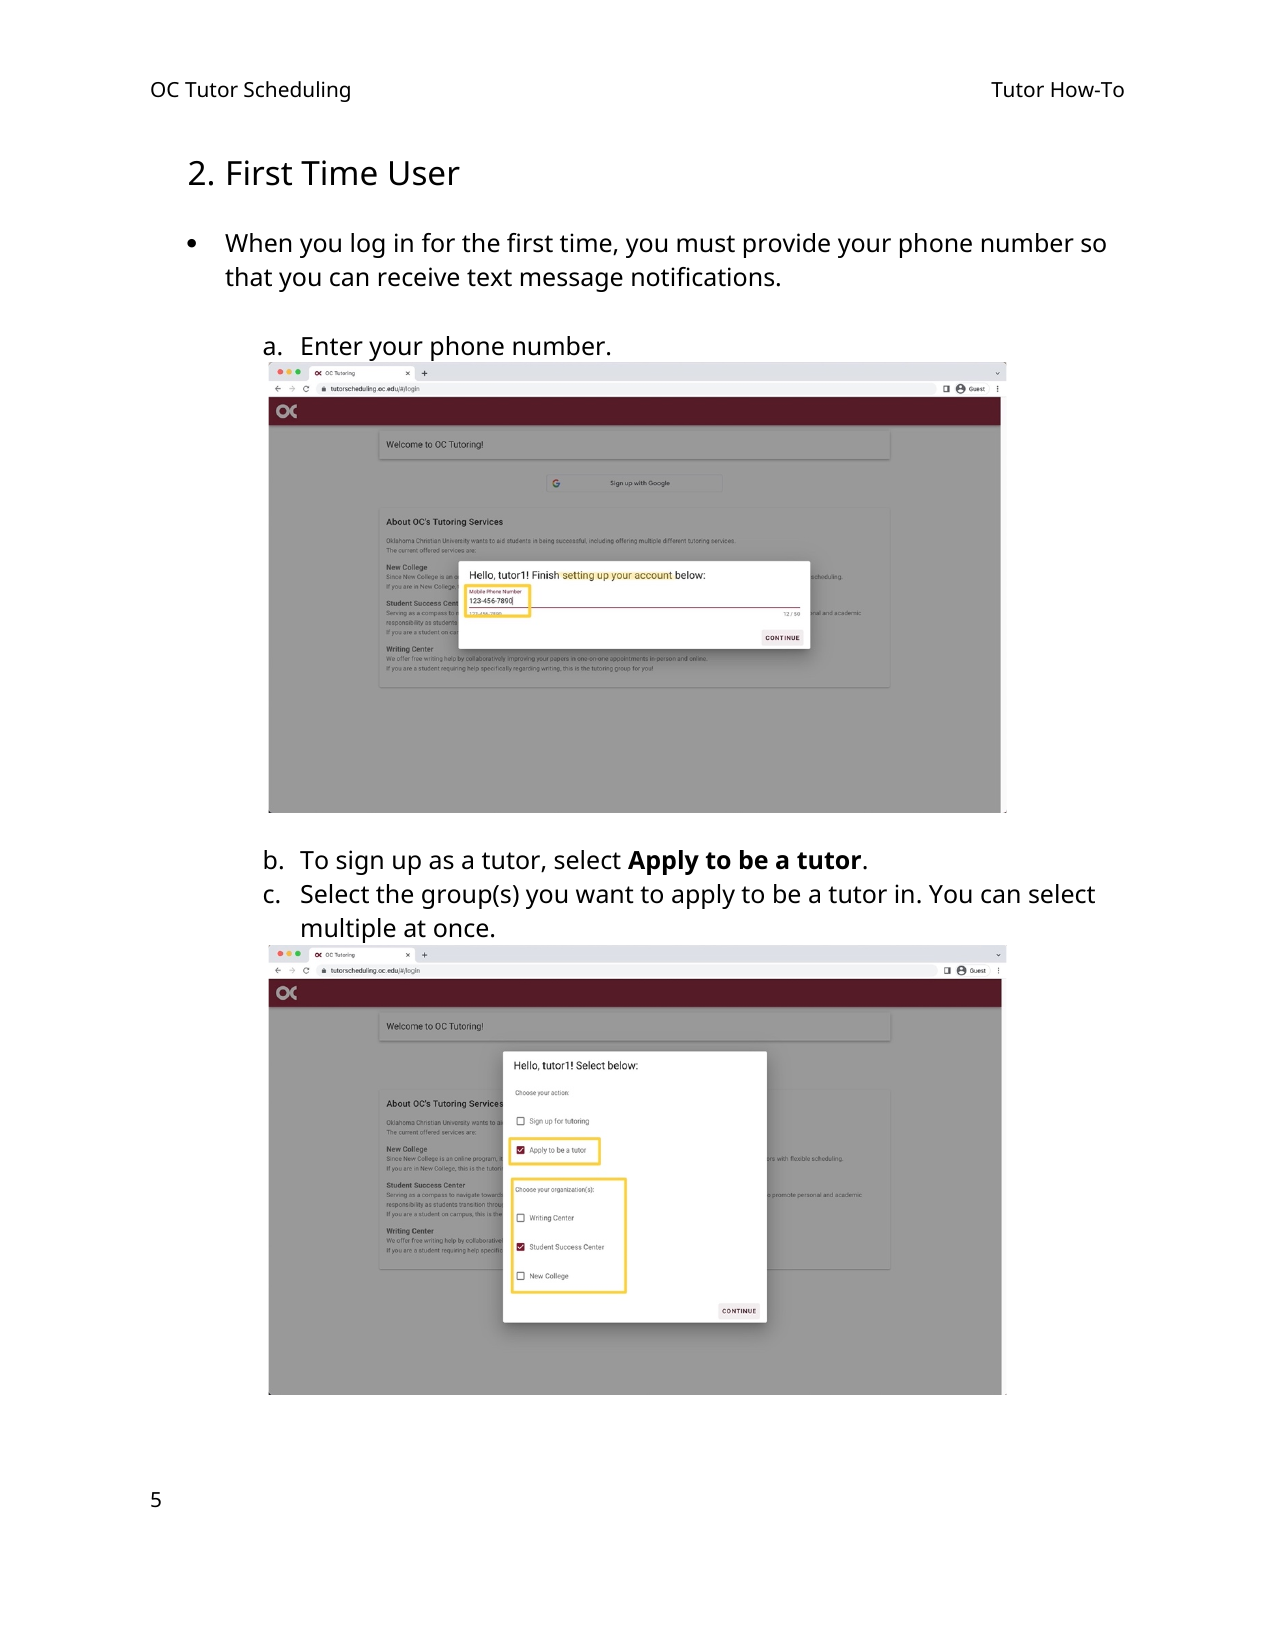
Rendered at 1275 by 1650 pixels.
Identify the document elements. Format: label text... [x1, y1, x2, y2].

subtitle First Time User [187, 150, 1125, 195]
list When you log in for the first time, you must provide your phone number so that you can receive text message notifications. [187, 226, 1125, 294]
picture [268, 945, 1007, 1395]
list Enter your phone number. [262, 328, 1125, 362]
picture [268, 362, 1007, 813]
list To sign up as a tutor, select Apply to be a tutor. [262, 843, 1125, 877]
list Select the group(s) you want to apply to be a tutor in. You can select multiple at once. [262, 877, 1125, 945]
